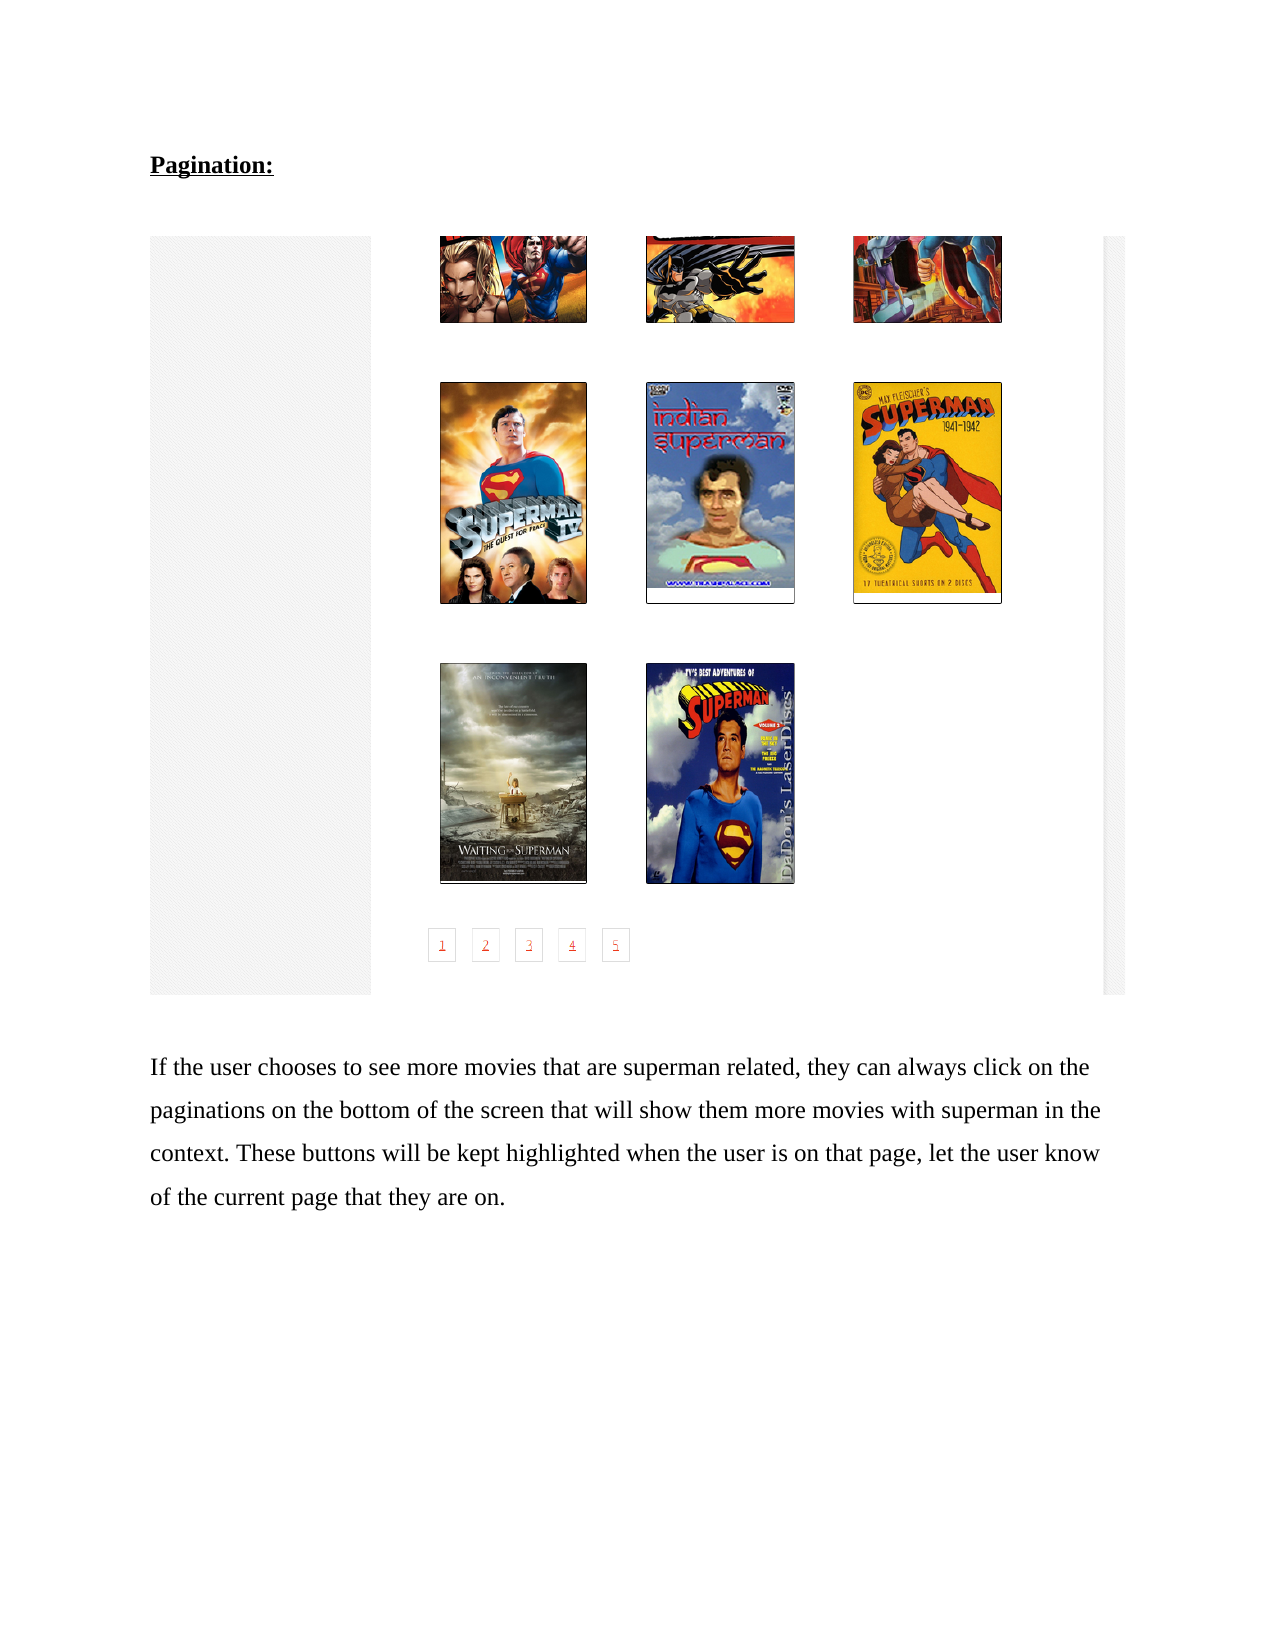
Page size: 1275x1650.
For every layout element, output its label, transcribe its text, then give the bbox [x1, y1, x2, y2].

text Pagination: [150, 150, 1125, 179]
picture [150, 236, 1125, 995]
text If the user chooses to see more movies that are superman related, they can always click on the paginations on the bottom of the screen that will show them more movies with superman in the context. These buttons will be kept highlighted when the user is on that page, let the user know of the current page that they are on. [150, 1052, 1125, 1210]
